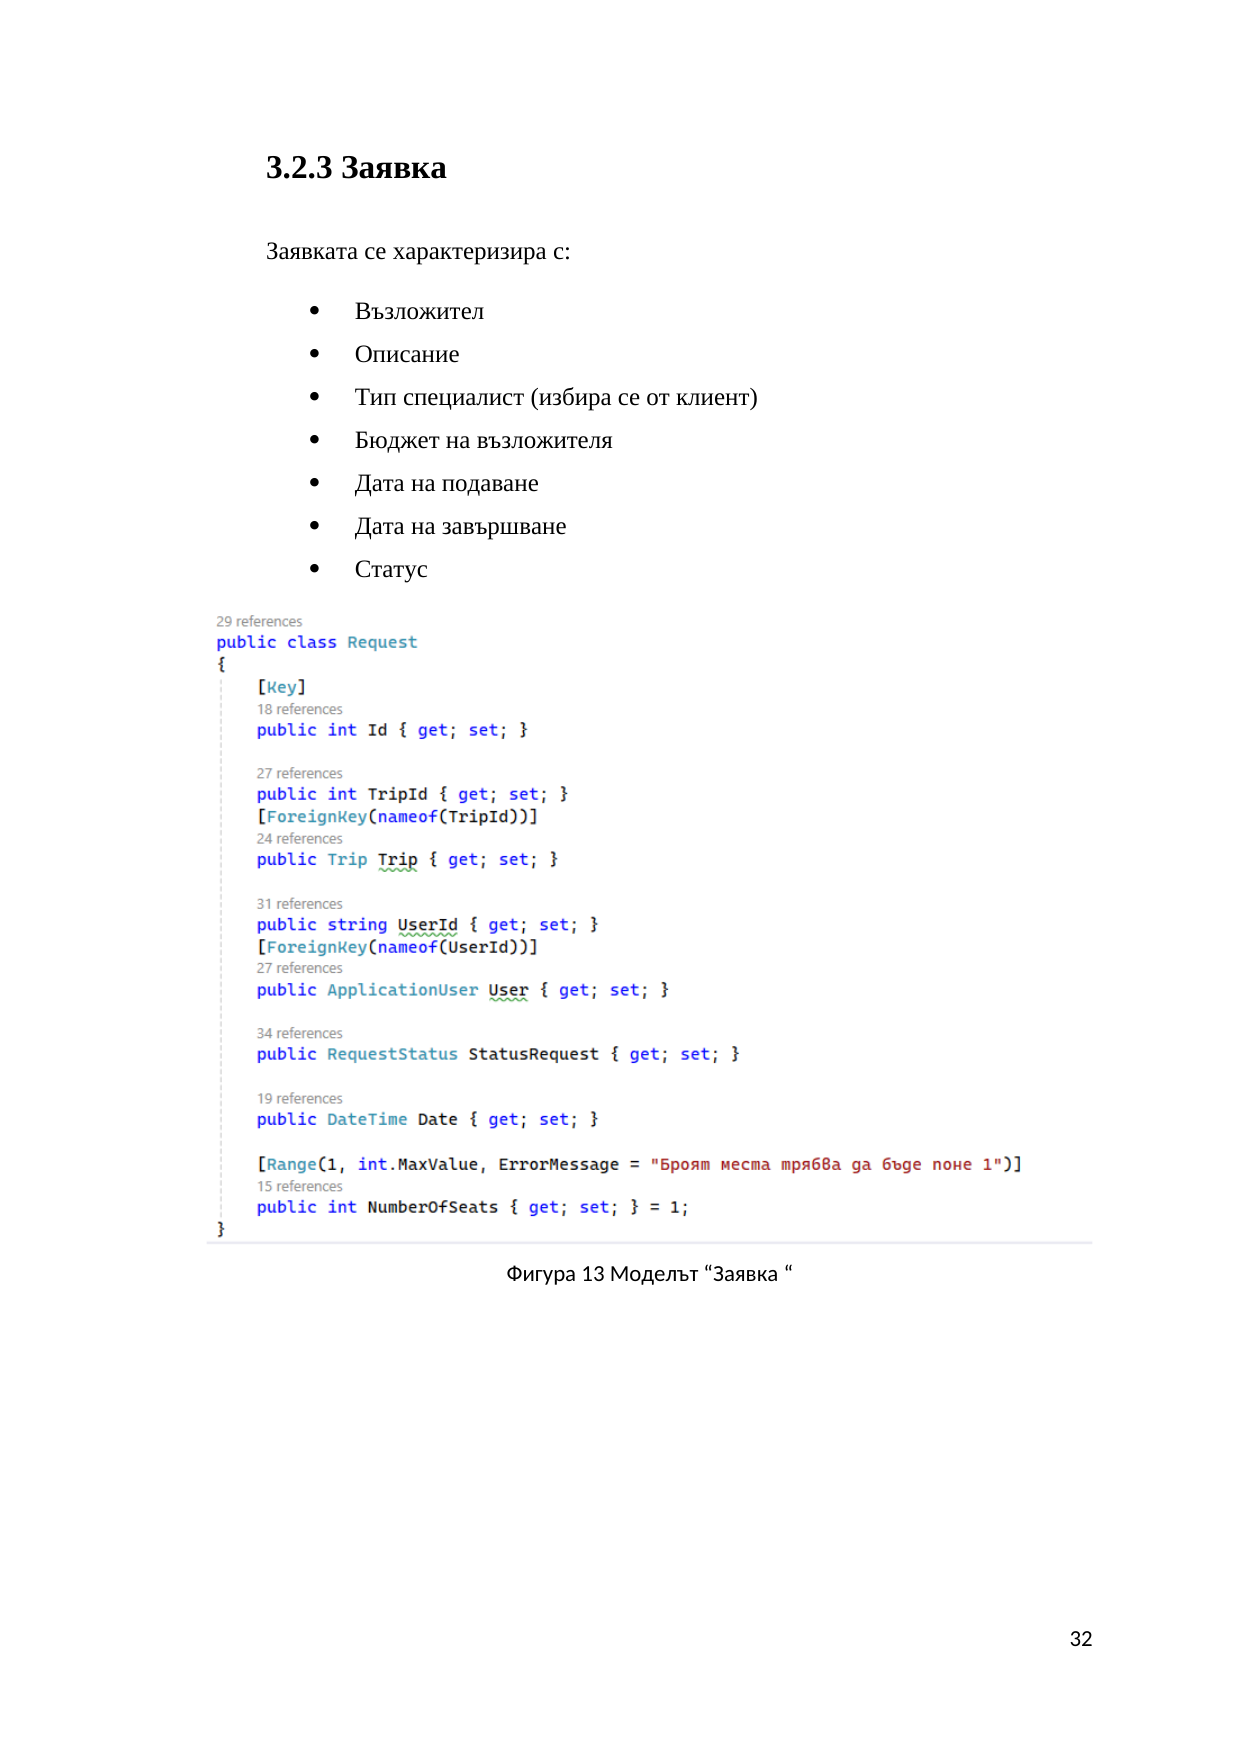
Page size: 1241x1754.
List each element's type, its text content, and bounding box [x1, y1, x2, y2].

list Дата на завършване [266, 511, 1092, 540]
list Бюджет на възложителя [266, 425, 1092, 454]
subtitle 3.2.3 Заявка [266, 148, 1092, 186]
list Описание [266, 339, 1092, 368]
list Статус [266, 554, 1092, 583]
list Възложител [266, 296, 1092, 324]
list Тип специалист (избира се от клиент) [266, 382, 1092, 411]
picture [206, 604, 1093, 1251]
text Заявката се характеризира с: [266, 236, 1092, 265]
list Дата на подаване [266, 468, 1092, 497]
